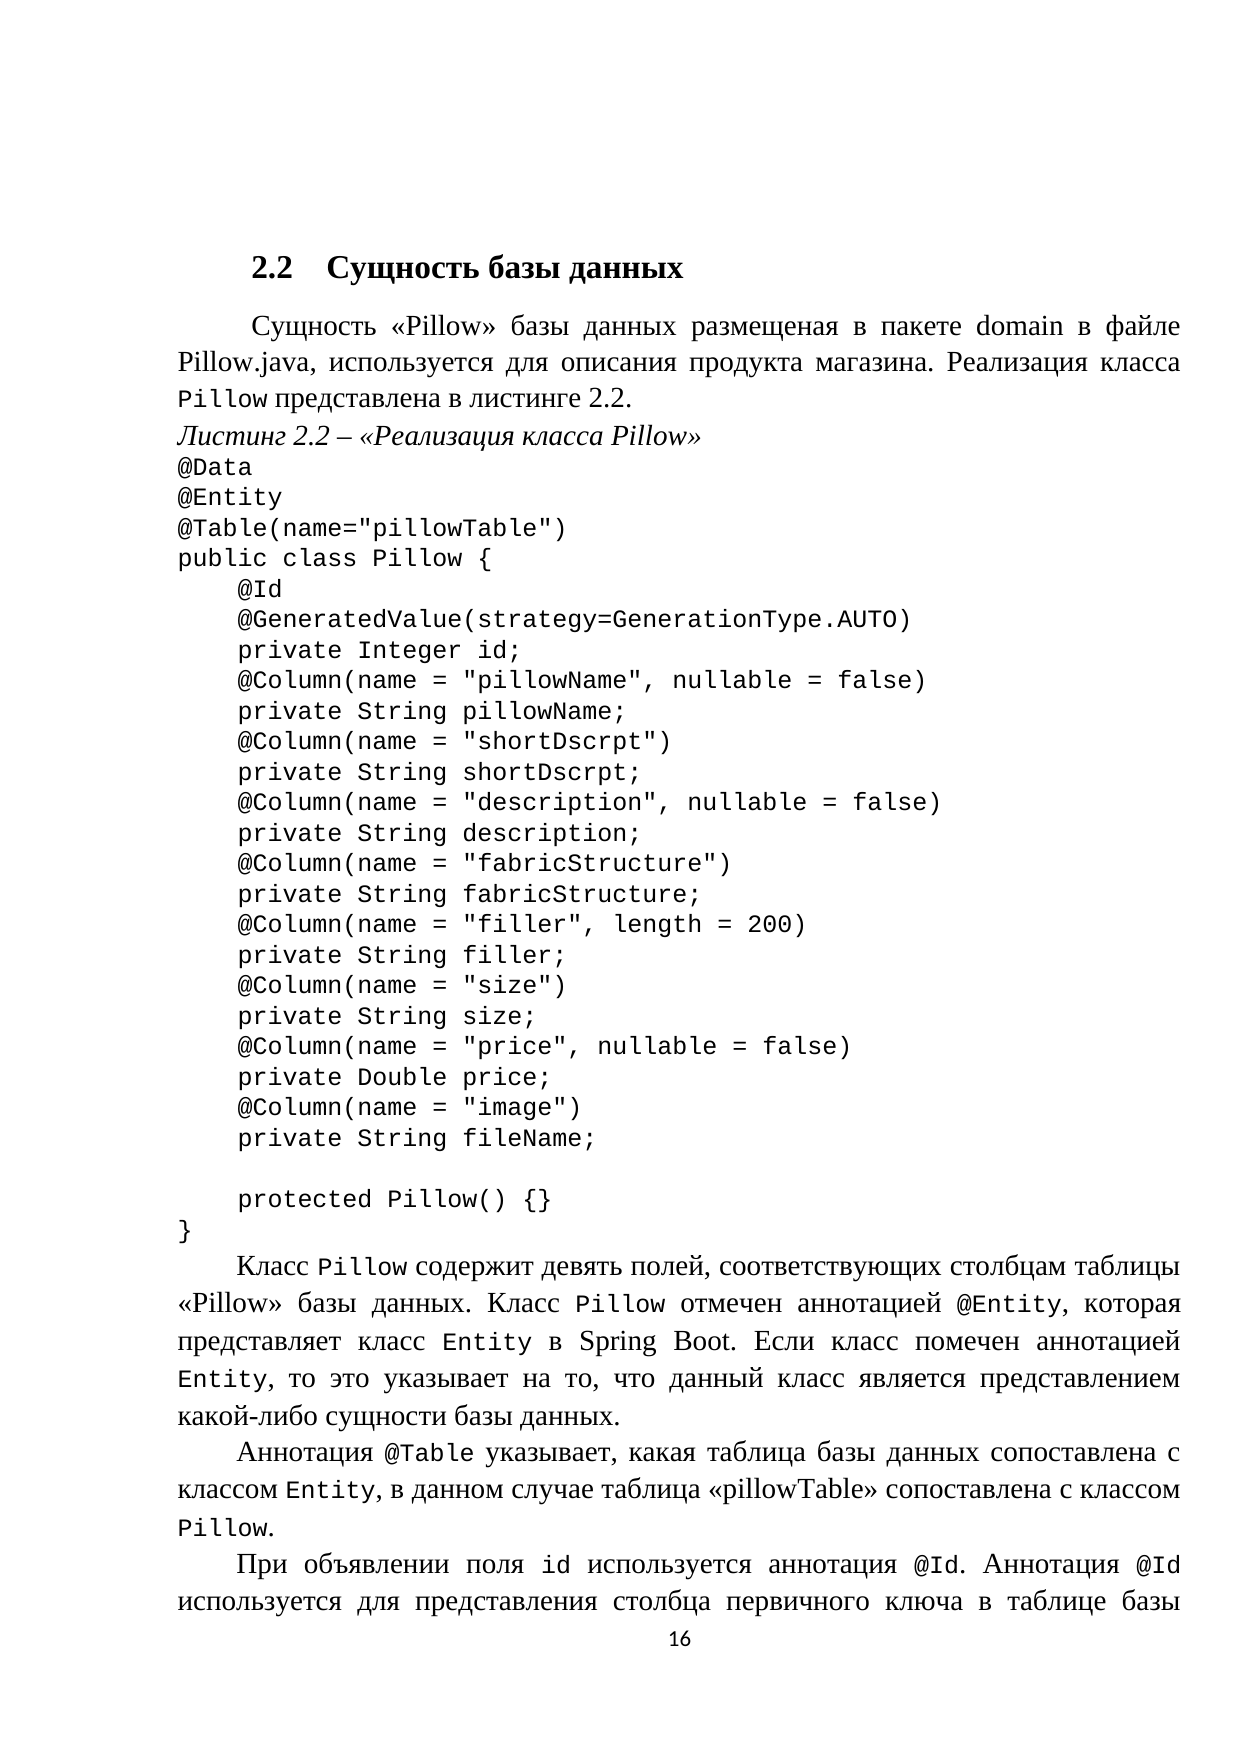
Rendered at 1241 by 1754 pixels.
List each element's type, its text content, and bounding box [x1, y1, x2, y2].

text private String pillowName; [177, 698, 1181, 727]
text @Column(name = "filler", length = 200) [177, 912, 1181, 940]
text @Data [177, 454, 1181, 482]
text @Column(name = "description", nullable = false) [177, 790, 1181, 818]
text @Entity [177, 484, 1181, 513]
text @Column(name = "fabricStructure") [177, 851, 1181, 879]
text @Column(name = "shortDscrpt") [177, 729, 1181, 757]
text private String description; [177, 820, 1181, 849]
text Сущность «Pillow» базы данных размещеная в пакете domain в файле Pillow.java, используется для описания продукта магазина. Реализация класса Pillow представлена в листинге 2.2. [177, 308, 1181, 415]
text @Id [177, 576, 1181, 604]
text private String filler; [177, 942, 1181, 971]
text private String fabricStructure; [177, 881, 1181, 910]
text @Column(name = "pillowName", nullable = false) [177, 668, 1181, 696]
list Сущность базы данных [251, 247, 1181, 286]
text private Double price; [177, 1064, 1181, 1093]
text public class Pillow { [177, 546, 1181, 574]
text Класс Pillow содержит девять полей, соответствующих столбцам таблицы «Pillow» базы данных. Класс Pillow отмечен аннотацией @Entity, которая представляет класс Entity в Spring Boot. Если класс помечен аннотацией Entity, то это указывает на то, что данный класс является представлением какой-либо сущности базы данных. [177, 1248, 1181, 1431]
text private String fileName; [177, 1126, 1181, 1154]
text @GeneratedValue(strategy=GenerationType.AUTO) [177, 607, 1181, 635]
text @Column(name = "size") [177, 973, 1181, 1001]
text Листинг 2.2 – «Реализация класса Pillow» [177, 418, 1181, 451]
text private String size; [177, 1003, 1181, 1032]
text @Column(name = "price", nullable = false) [177, 1034, 1181, 1062]
text @Column(name = "image") [177, 1095, 1181, 1123]
text Аннотация @Table указывает, какая таблица базы данных сопоставлена с классом Entity, в данном случае таблица «pillowTable» сопоставлена с классом Pillow. [177, 1434, 1181, 1543]
text private String shortDscrpt; [177, 759, 1181, 788]
text protected Pillow() {} [177, 1187, 1181, 1215]
text @Table(name="pillowTable") [177, 515, 1181, 543]
text private Integer id; [177, 637, 1181, 666]
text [177, 1546, 1181, 1617]
text } [177, 1218, 1181, 1246]
